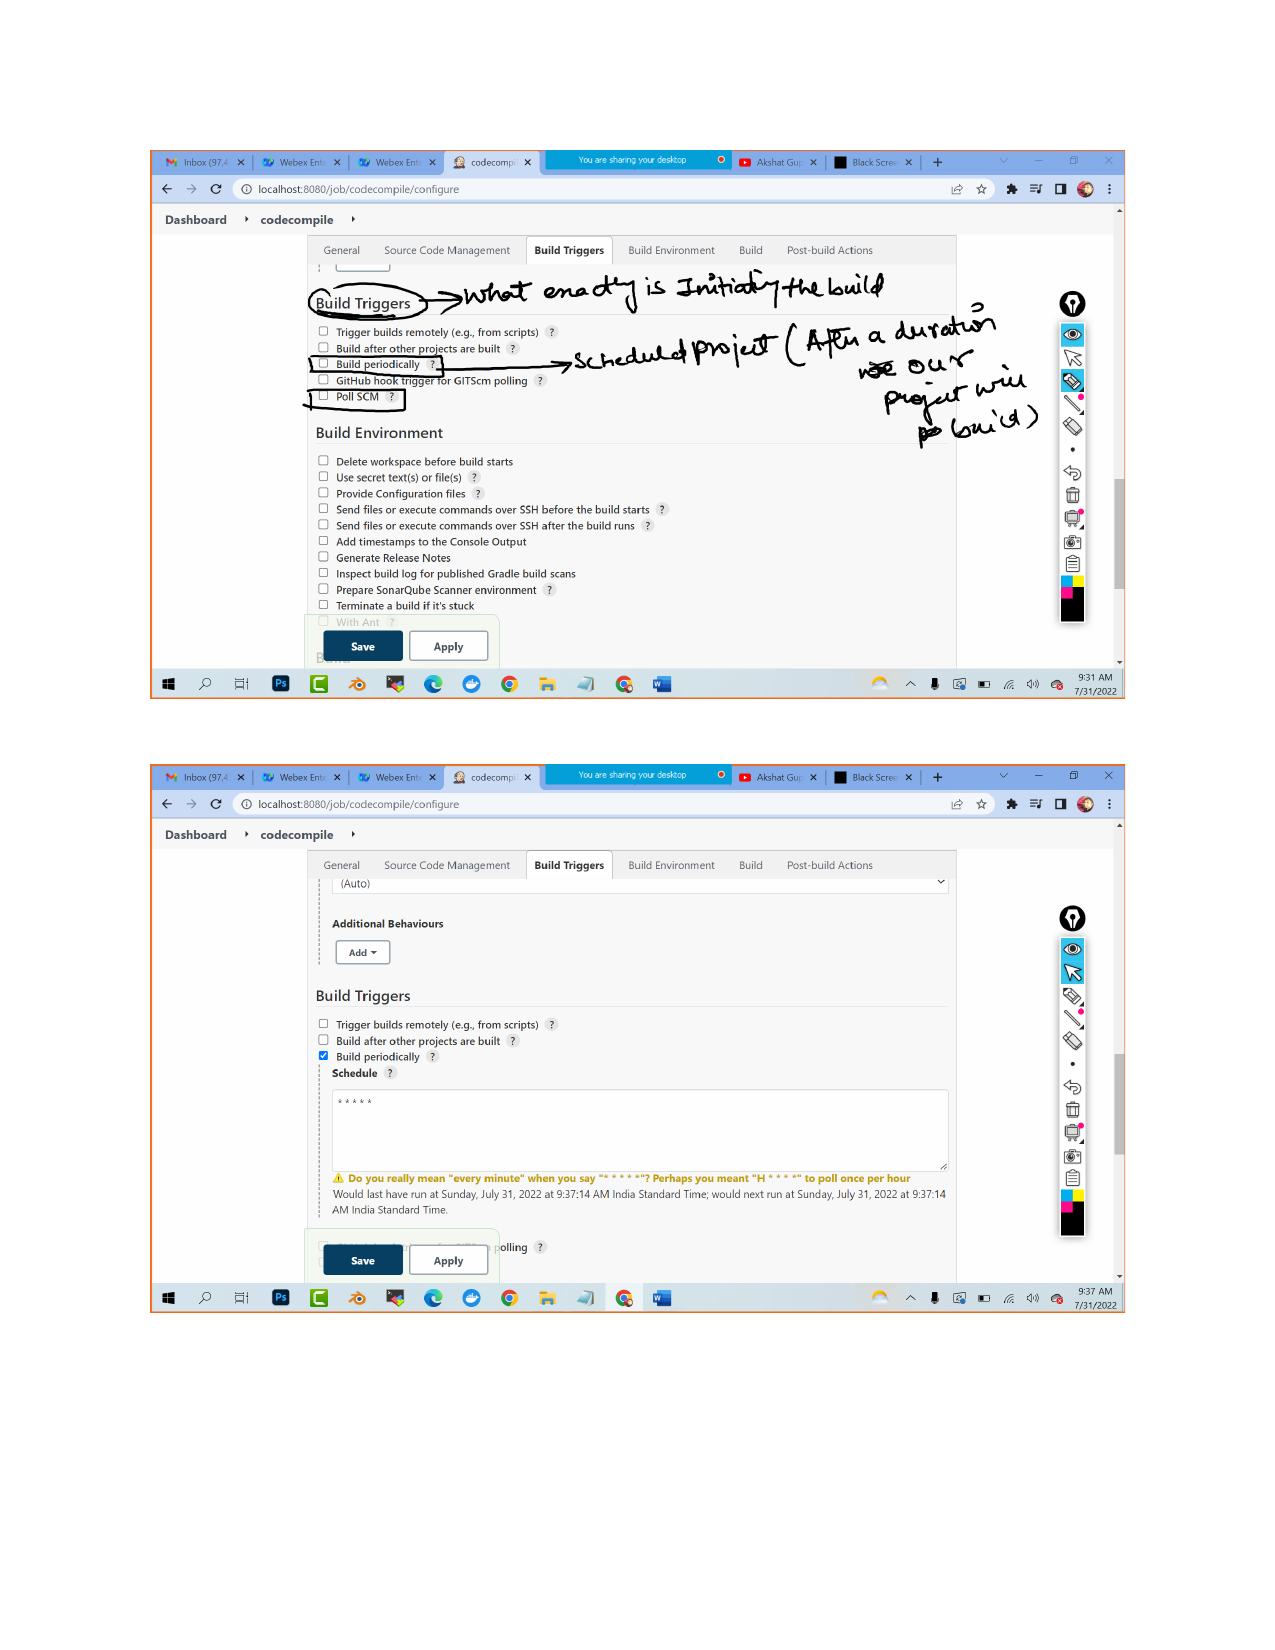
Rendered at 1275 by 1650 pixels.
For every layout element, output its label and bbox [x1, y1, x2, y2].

picture [150, 764, 1125, 1313]
picture [150, 150, 1125, 699]
